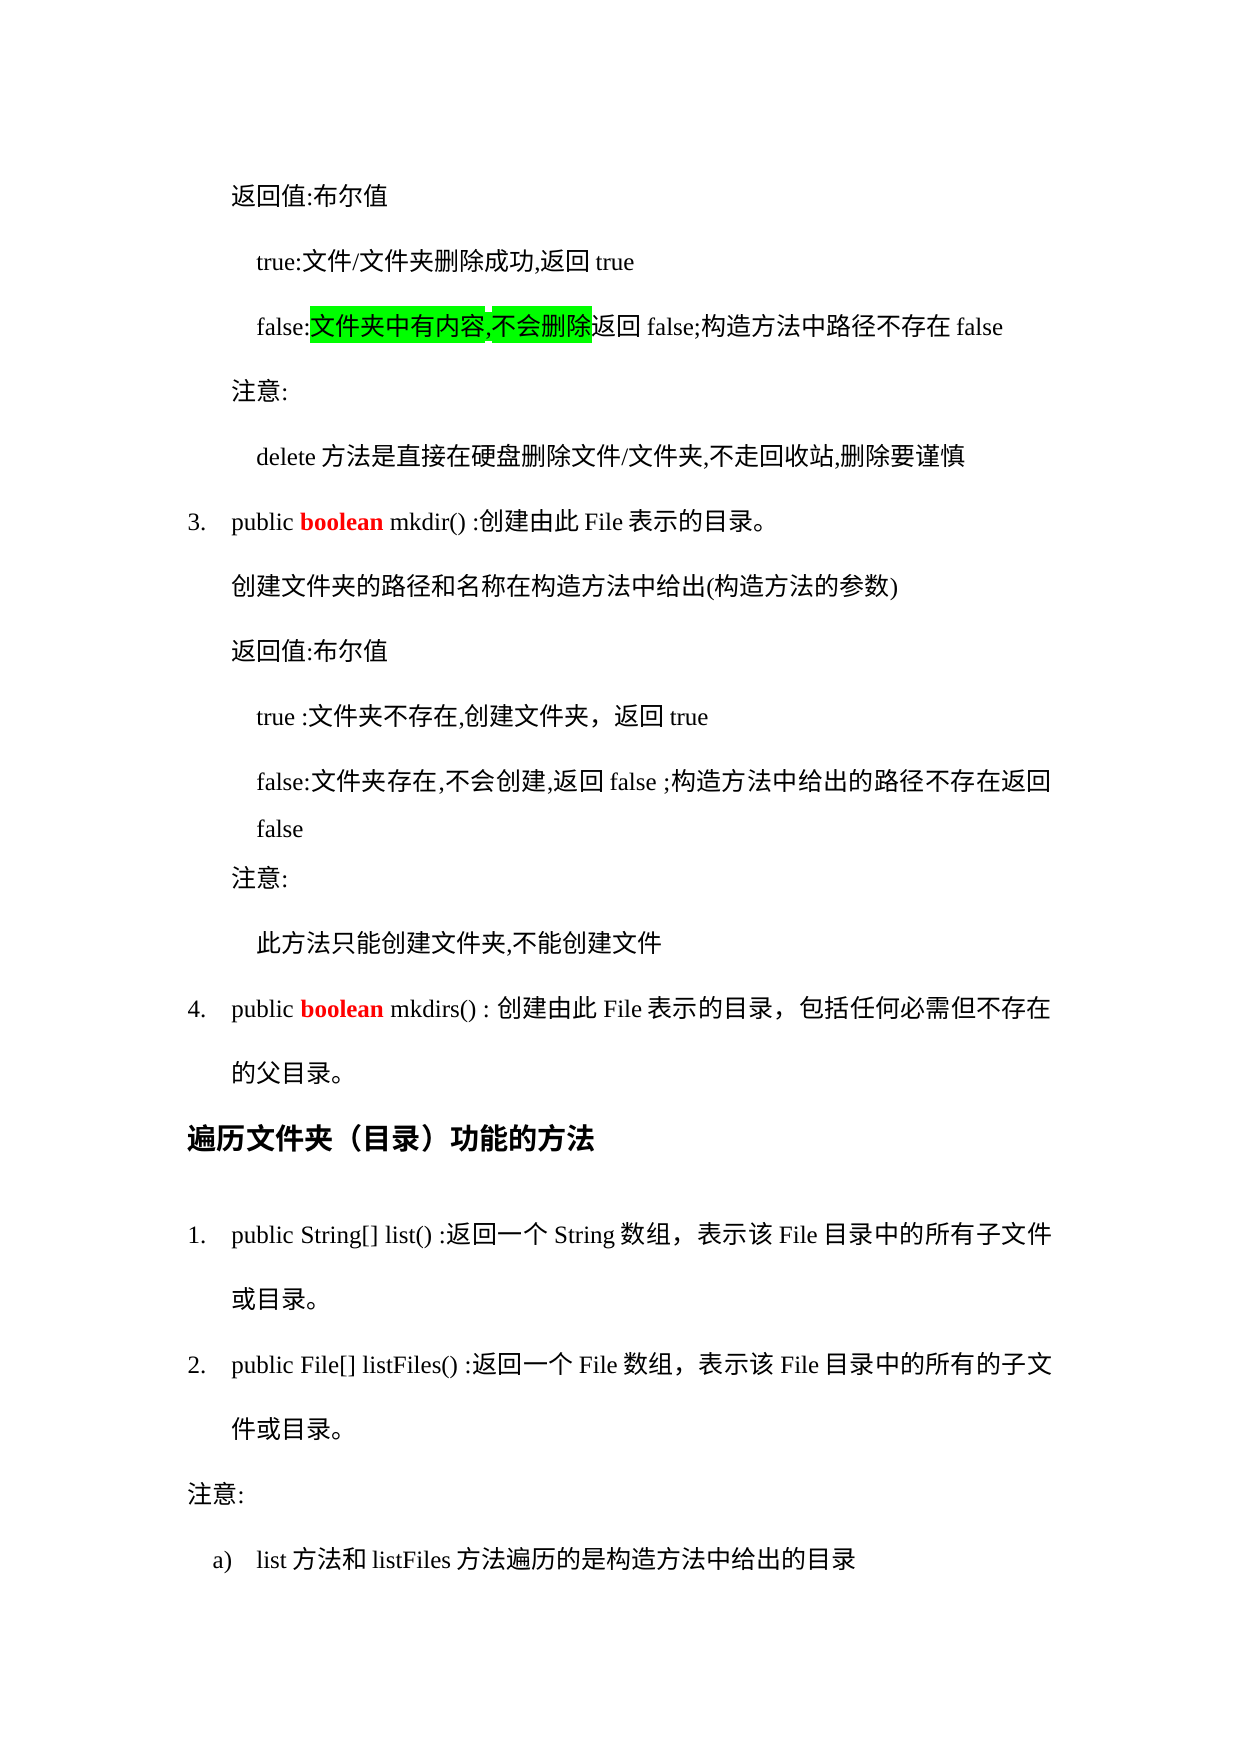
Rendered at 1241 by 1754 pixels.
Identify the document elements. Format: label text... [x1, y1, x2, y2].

text 注意: [187, 357, 1053, 422]
list delete方法是直接在硬盘删除文件/文件夹,不走回收站,删除要谨慎 [256, 422, 1053, 487]
text true :文件夹不存在,创建文件夹，返回true [212, 682, 1053, 747]
list false:文件夹存在,不会创建,返回false ;构造方法中给出的路径不存在返回false [256, 747, 1053, 844]
text 创建文件夹的路径和名称在构造方法中给出(构造方法的参数) [187, 552, 1053, 617]
list public String[] list() :返回一个String数组，表示该File目录中的所有子文件或目录。 [187, 1200, 1053, 1330]
list public boolean mkdir() :创建由此File表示的目录。 [187, 487, 1053, 552]
list list方法和listFiles方法遍历的是构造方法中给出的目录 [212, 1525, 1053, 1590]
subtitle 遍历文件夹（目录）功能的方法 [187, 1104, 1053, 1169]
text true:文件/文件夹删除成功,返回true [212, 227, 1053, 292]
text false:文件夹中有内容,不会删除返回false;构造方法中路径不存在false [212, 292, 1053, 357]
text 此方法只能创建文件夹,不能创建文件 [256, 909, 1053, 974]
text 返回值:布尔值 [187, 617, 1053, 682]
list public File[] listFiles() :返回一个File数组，表示该File目录中的所有的子文件或目录。 [187, 1330, 1053, 1460]
list public boolean mkdirs() : 创建由此File表示的目录，包括任何必需但不存在的父目录。 [187, 974, 1053, 1104]
text 注意: [187, 1460, 1053, 1525]
text 注意: [187, 844, 1053, 909]
text 返回值:布尔值 [187, 162, 1053, 227]
